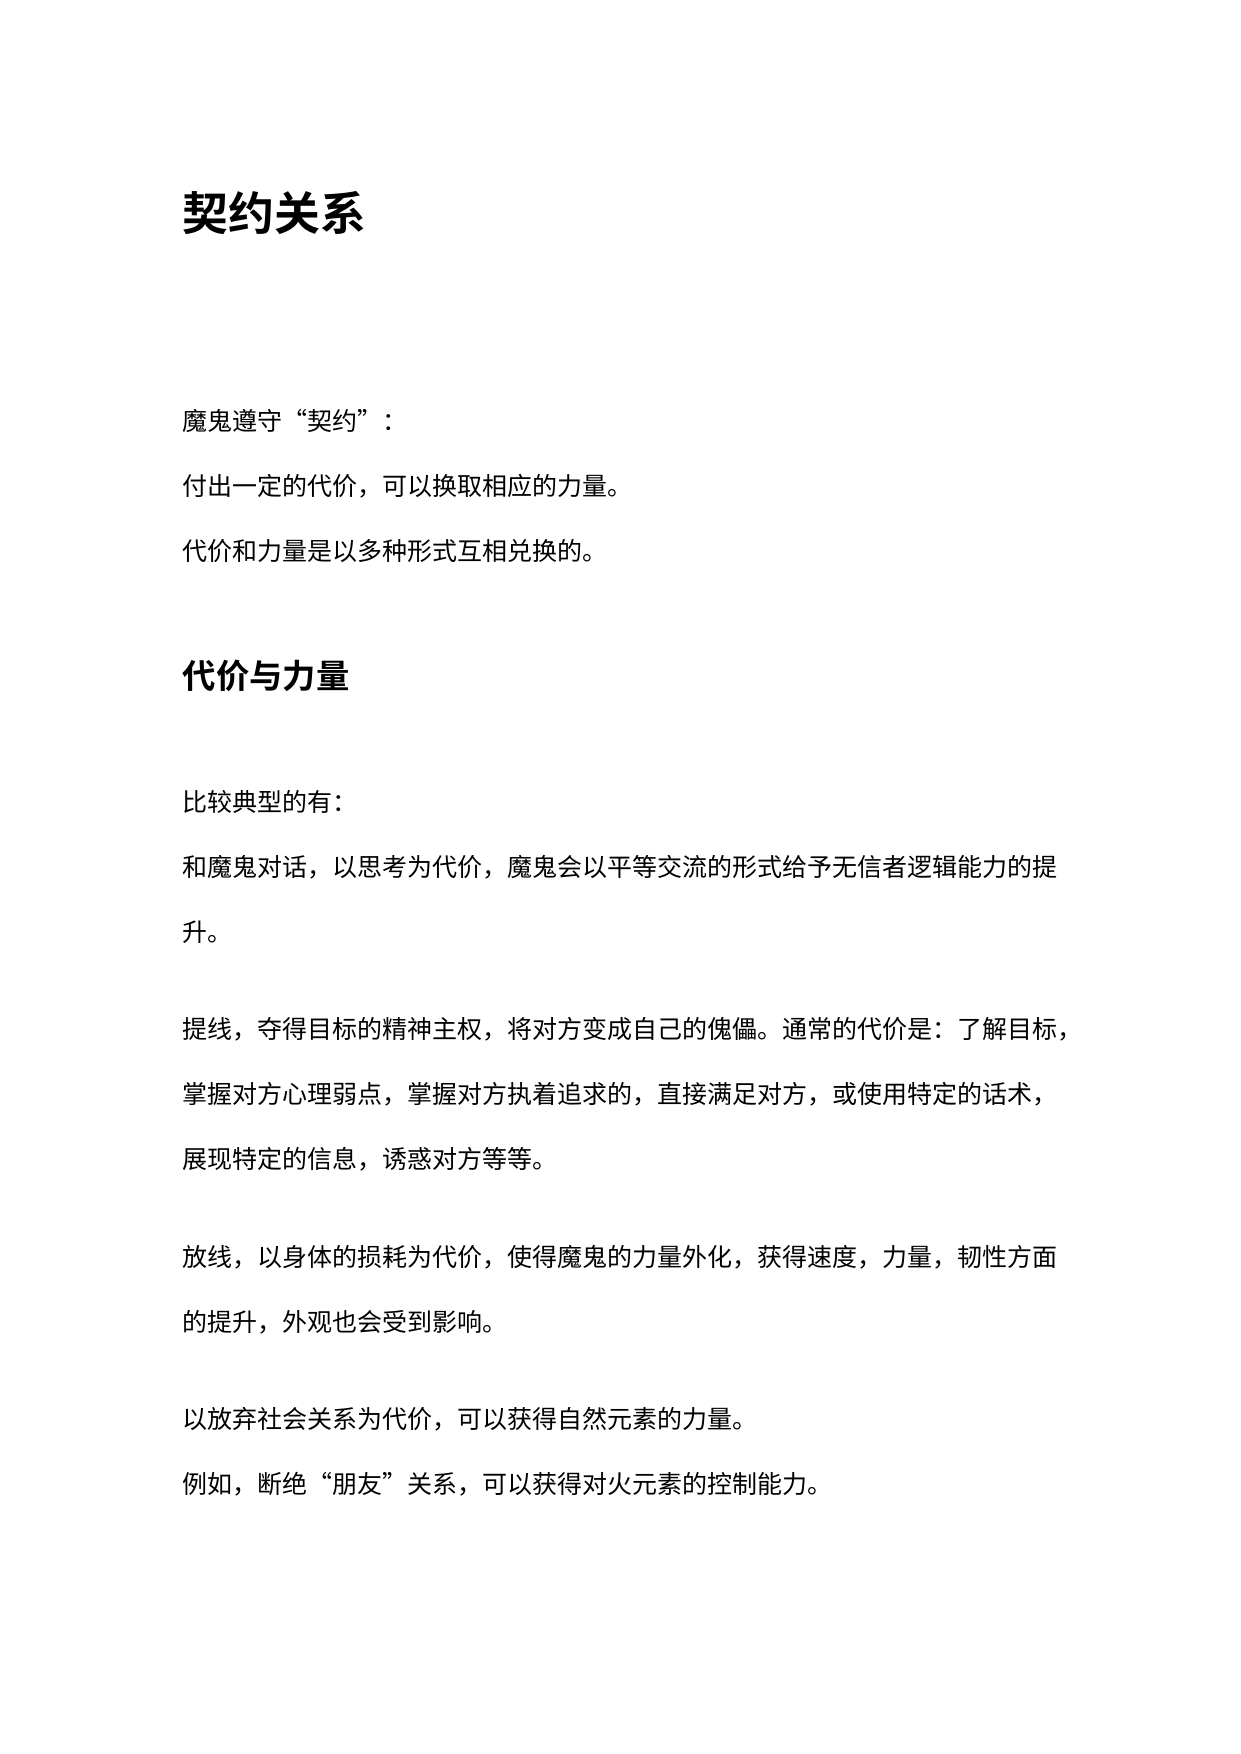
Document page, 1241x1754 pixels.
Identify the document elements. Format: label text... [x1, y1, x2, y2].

text 提线，夺得目标的精神主权，将对方变成自己的傀儡。通常的代价是：了解目标，掌握对方心理弱点，掌握对方执着追求的，直接满足对方，或使用特定的话术，展现特定的信息，诱惑对方等等。 [183, 996, 1058, 1191]
text 和魔鬼对话，以思考为代价，魔鬼会以平等交流的形式给予无信者逻辑能力的提升。 [183, 833, 1058, 963]
text 比较典型的有： [183, 768, 1058, 833]
subtitle 契约关系 [183, 162, 1058, 259]
text 代价和力量是以多种形式互相兑换的。 [183, 517, 1058, 582]
text 魔鬼遵守“契约”： [183, 387, 1058, 452]
text 以放弃社会关系为代价，可以获得自然元素的力量。 [183, 1386, 1058, 1451]
text 放线，以身体的损耗为代价，使得魔鬼的力量外化，获得速度，力量，韧性方面的提升，外观也会受到影响。 [183, 1223, 1058, 1353]
text 付出一定的代价，可以换取相应的力量。 [183, 452, 1058, 517]
subtitle 代价与力量 [183, 641, 1058, 706]
text 例如，断绝“朋友”关系，可以获得对火元素的控制能力。 [183, 1451, 1058, 1516]
